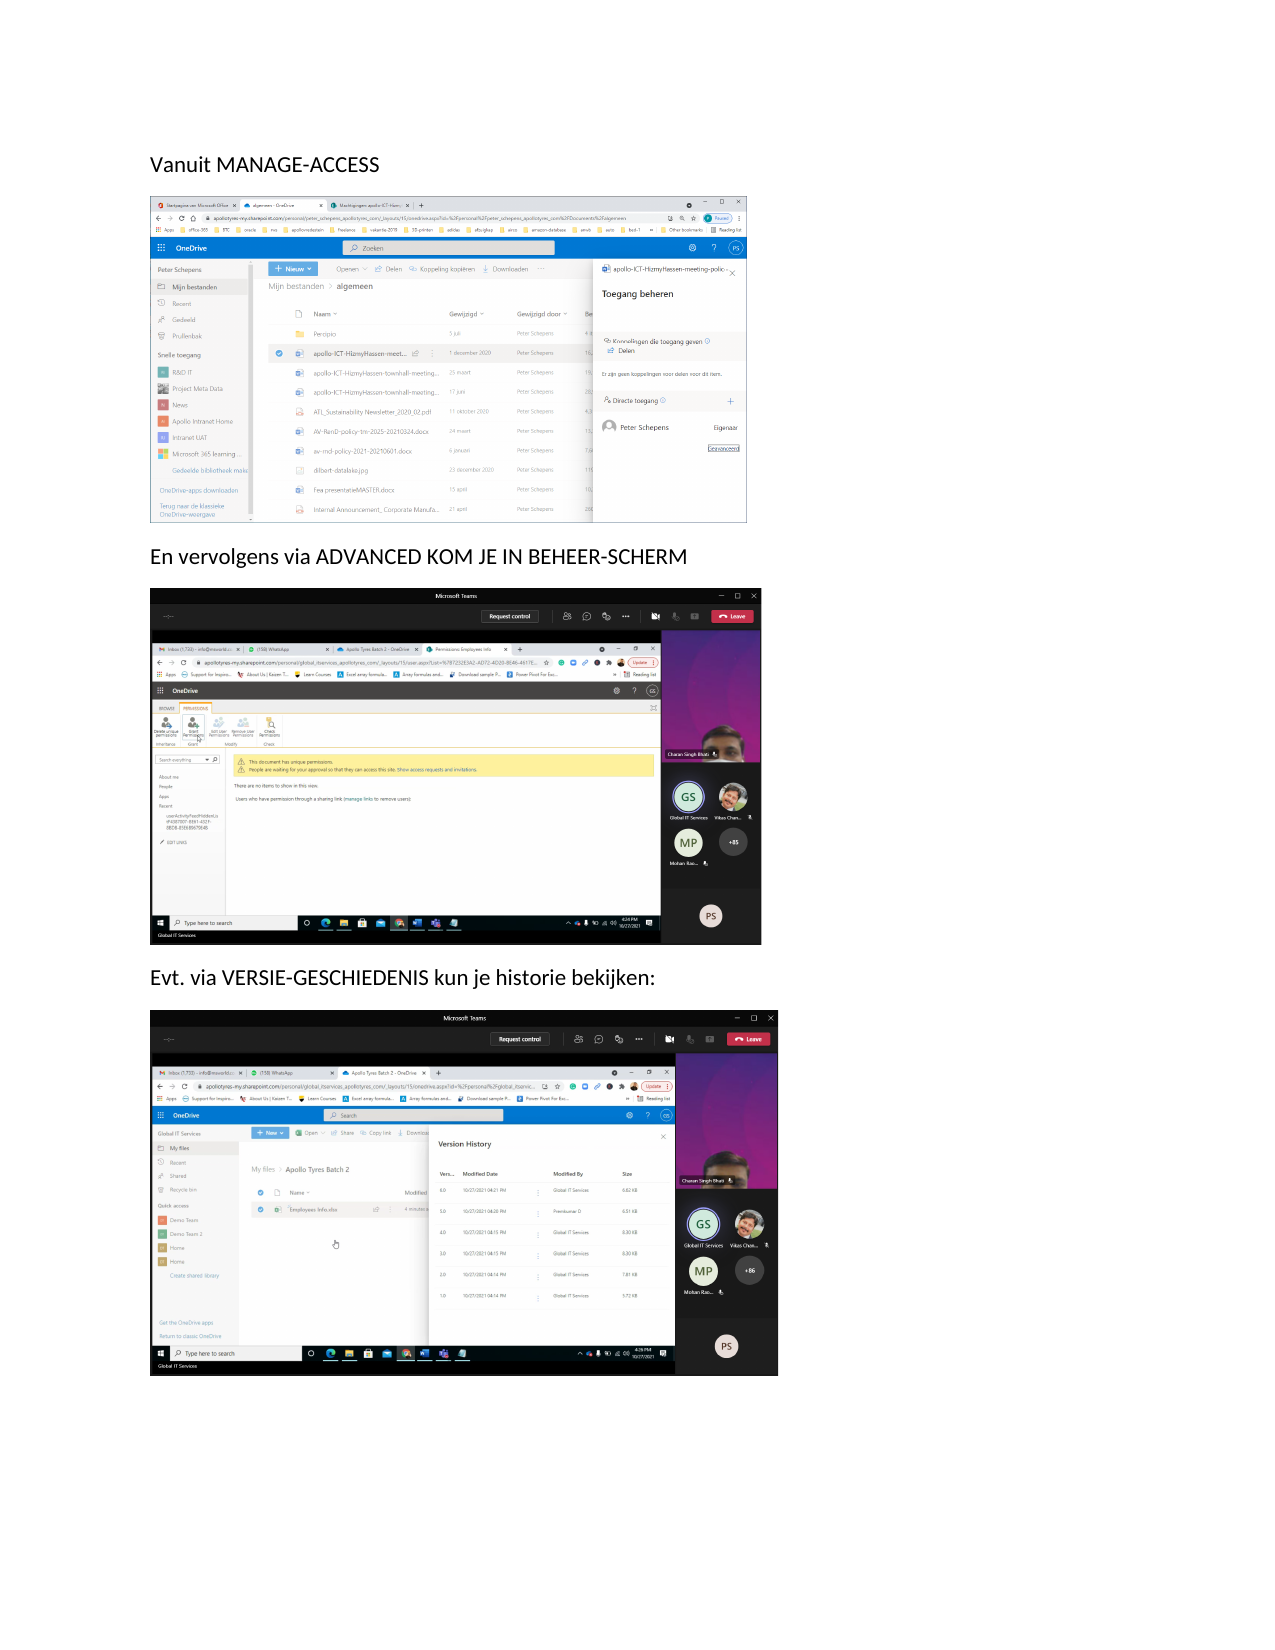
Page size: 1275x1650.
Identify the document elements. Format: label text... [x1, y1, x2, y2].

picture [150, 1010, 779, 1376]
text Evt. via VERSIE-GESCHIEDENIS kun je historie bekijken: [150, 963, 1125, 992]
picture [150, 196, 747, 523]
text En vervolgens via ADVANCED KOM JE IN BEHEER-SCHERM [150, 542, 1125, 570]
text Vanuit MANAGE-ACCESS [150, 150, 1125, 178]
picture [150, 588, 762, 945]
